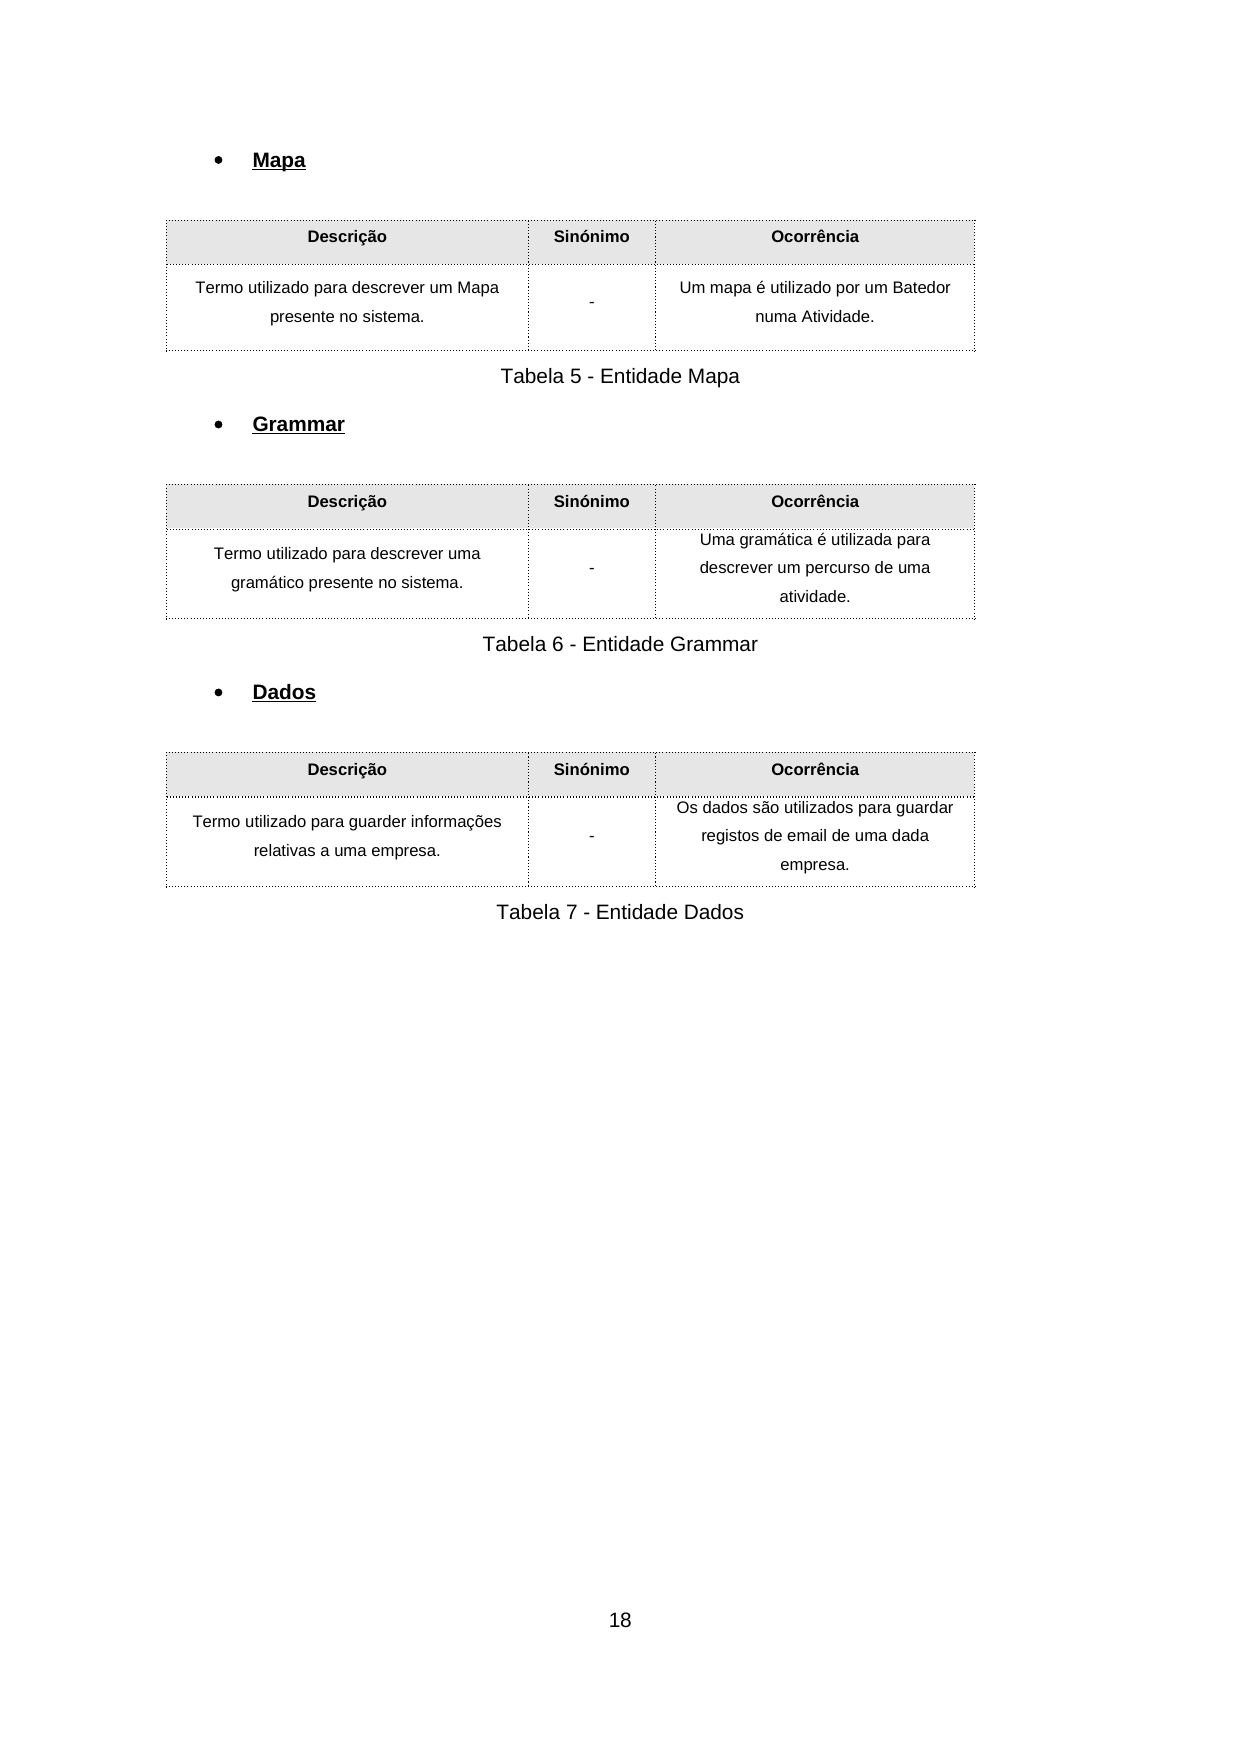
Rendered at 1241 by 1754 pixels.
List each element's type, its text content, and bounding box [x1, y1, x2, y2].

table_cell - [528, 529, 655, 618]
table_header Ocorrência [655, 752, 974, 796]
table_header Sinónimo [528, 484, 655, 528]
table_cell - [528, 264, 655, 350]
table_header Descrição [166, 484, 528, 528]
table_header Sinónimo [528, 220, 655, 264]
table_header Descrição [166, 752, 528, 796]
table_cell Termo utilizado para descrever uma gramático presente no sistema. [166, 529, 528, 618]
table_cell Termo utilizado para descrever um Mapa presente no sistema. [166, 264, 528, 350]
list Dados [215, 680, 1063, 704]
table_header Ocorrência [655, 220, 974, 264]
table_cell - [528, 796, 655, 886]
table_cell Os dados são utilizados para guardar registos de email de uma dada empresa. [655, 796, 974, 886]
list Mapa [215, 148, 1063, 172]
table_cell Uma gramática é utilizada para descrever um percurso de uma atividade. [655, 529, 974, 618]
list Grammar [215, 412, 1063, 436]
table_header Sinónimo [528, 752, 655, 796]
table_header Ocorrência [655, 484, 974, 528]
table_cell Um mapa é utilizado por um Batedor numa Atividade. [655, 264, 974, 350]
table_cell Termo utilizado para guarder informações relativas a uma empresa. [166, 796, 528, 886]
table_header Descrição [166, 220, 528, 264]
